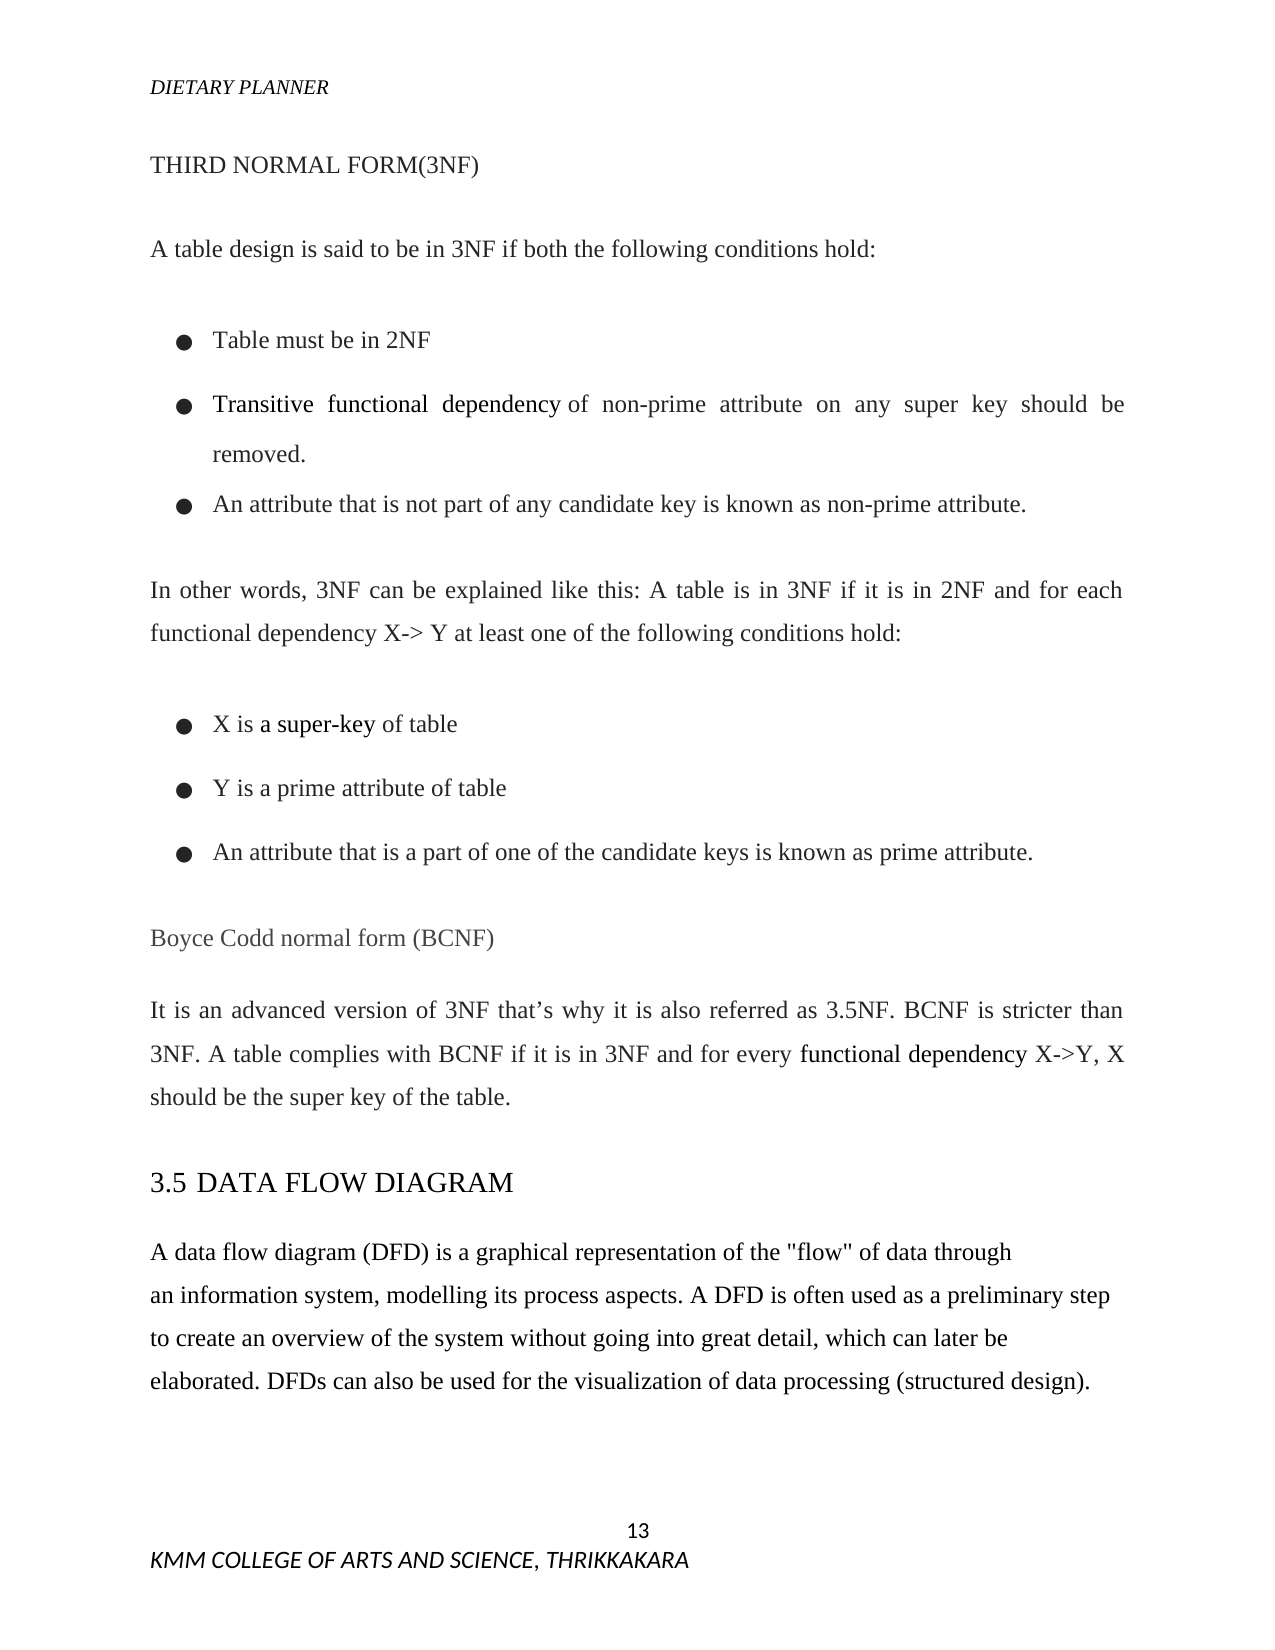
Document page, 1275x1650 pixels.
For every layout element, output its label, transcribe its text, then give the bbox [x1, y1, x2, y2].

list Y is a prime attribute of table [175, 766, 1125, 809]
list Table must be in 2NF [175, 317, 1125, 360]
list DATA FLOW DIAGRAM [150, 1166, 1125, 1199]
text In other words, 3NF can be explained like this: A table is in 3NF if it is in 2NF and for each functional dependency X-> Y at least one of the following conditions hold: [150, 575, 1125, 647]
list An attribute that is not part of any candidate key is known as non-prime attribute. [175, 482, 1125, 524]
text A table design is said to be in 3NF if both the following conditions hold: [150, 234, 1125, 262]
text It is an advanced version of 3NF that’s why it is also referred as 3.5NF. BCNF is stricter than 3NF. A table complies with BCNF if it is in 3NF and for every functional dependency X->Y, X should be the super key of the table. [150, 996, 1125, 1111]
list X is a super-key of table [175, 702, 1125, 744]
list An attribute that is a part of one of the candidate keys is known as prime attribute. [175, 830, 1125, 873]
list Transitive functional dependency of non-prime attribute on any super key should be removed. [175, 382, 1125, 467]
text A data flow diagram (DFD) is a graphical representation of the "flow" of data through an information system, modelling its process aspects. A DFD is often used as a preliminary step to create an overview of the system without going into great detail, which can later be elaborated. DFDs can also be used for the visualization of data processing (structured design). [150, 1237, 1125, 1395]
text Boyce Codd normal form (BCNF) [150, 923, 1125, 952]
text THIRD NORMAL FORM(3NF) [150, 150, 1125, 179]
